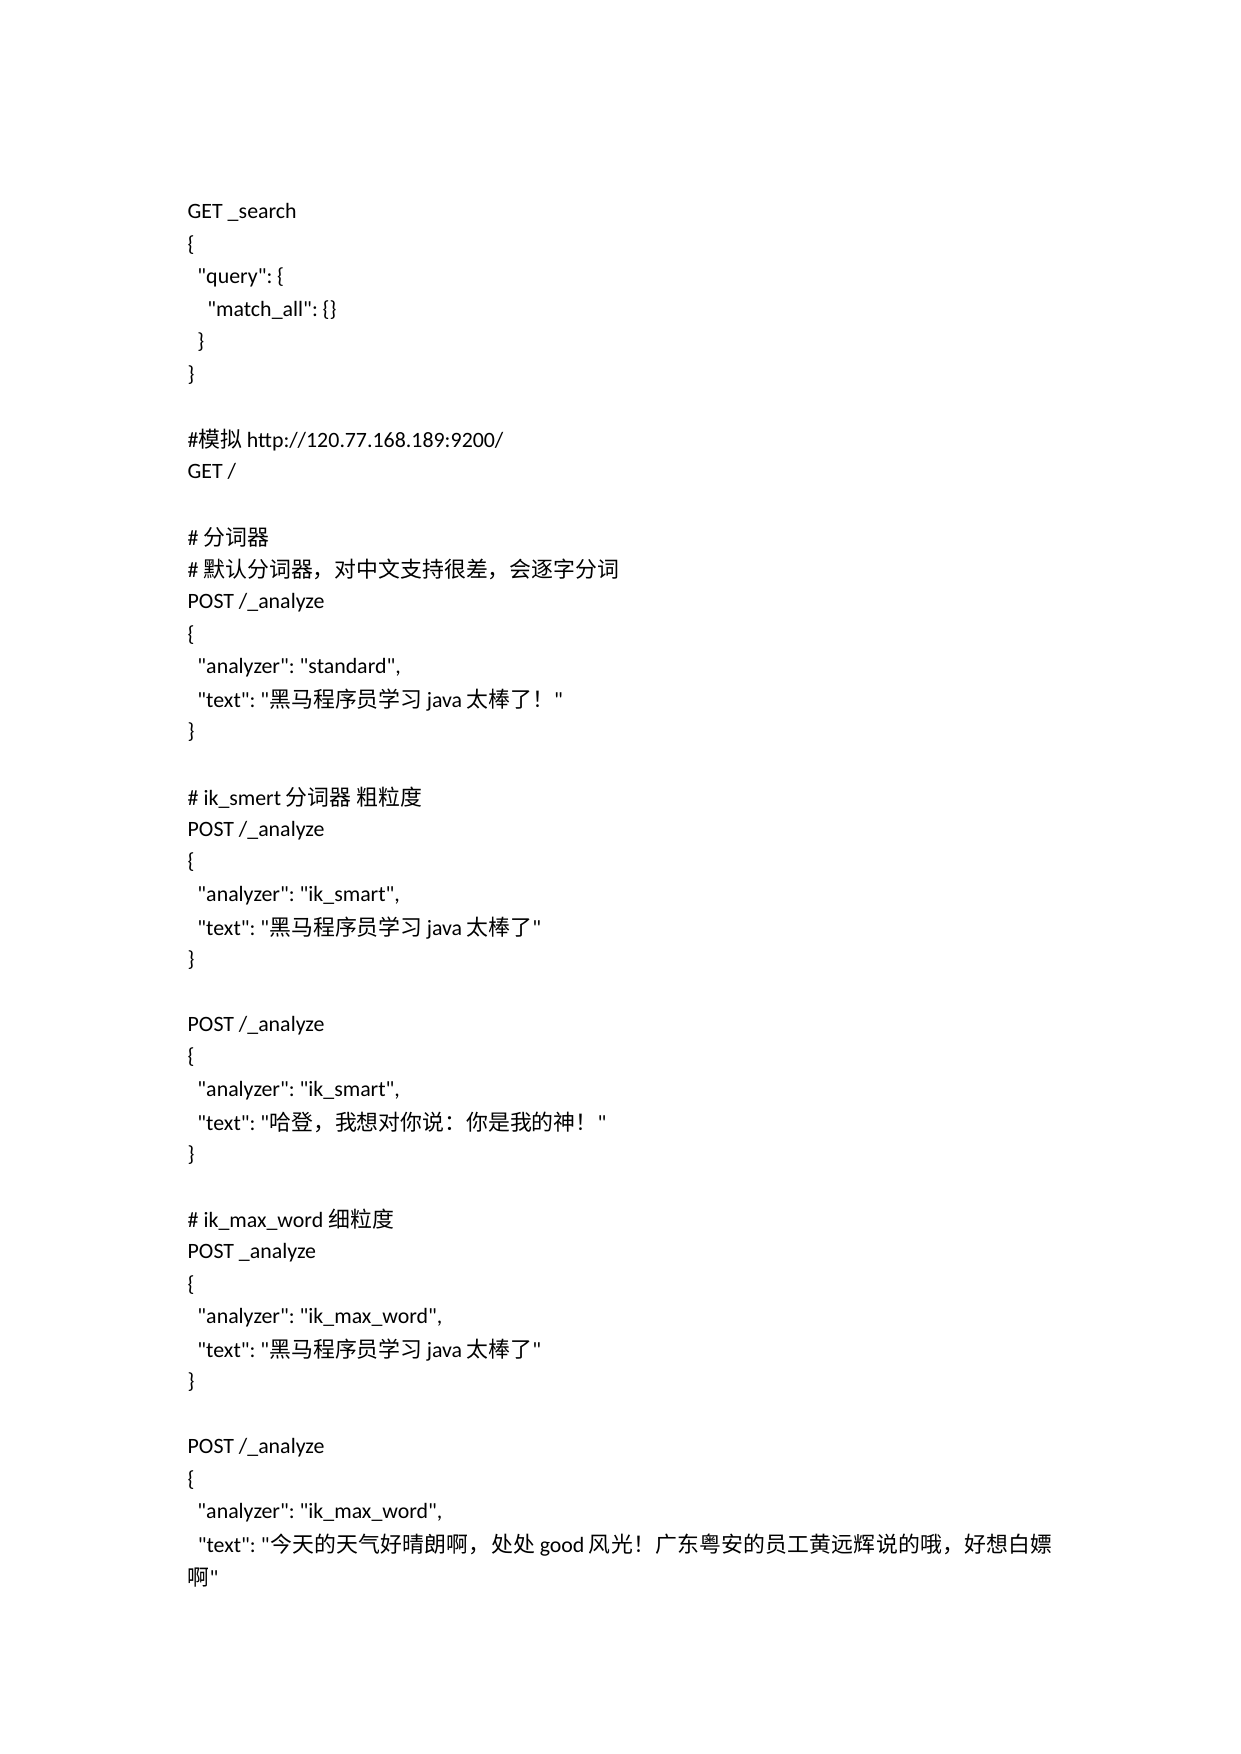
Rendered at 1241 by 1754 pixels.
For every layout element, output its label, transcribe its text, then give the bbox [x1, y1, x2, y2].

text "analyzer": "ik_max_word", [187, 1299, 1053, 1332]
text # 分词器 [187, 519, 1053, 552]
text "analyzer": "ik_smart", [187, 877, 1053, 909]
text "text": "黑马程序员学习java太棒了！" [187, 682, 1053, 714]
text "text": "黑马程序员学习java太棒了" [187, 909, 1053, 942]
text GET / [187, 454, 1053, 487]
text } [187, 1364, 1053, 1397]
text } [187, 1137, 1053, 1169]
text "query": { [187, 259, 1053, 292]
text "match_all": {} [187, 292, 1053, 324]
text } [187, 324, 1053, 357]
text "text": "哈登，我想对你说：你是我的神！" [187, 1104, 1053, 1137]
text POST /_analyze [187, 584, 1053, 617]
text GET _search [187, 194, 1053, 227]
text { [187, 1462, 1053, 1494]
text # ik_smert分词器 粗粒度 [187, 779, 1053, 812]
text POST _analyze [187, 1234, 1053, 1267]
text "analyzer": "ik_max_word", [187, 1494, 1053, 1527]
text { [187, 227, 1053, 259]
text { [187, 617, 1053, 649]
text POST /_analyze [187, 1007, 1053, 1039]
text } [187, 714, 1053, 747]
text #模拟http://120.77.168.189:9200/ [187, 422, 1053, 454]
text { [187, 1039, 1053, 1072]
text POST /_analyze [187, 812, 1053, 844]
text "text": "黑马程序员学习java太棒了" [187, 1332, 1053, 1364]
text "analyzer": "standard", [187, 649, 1053, 682]
text { [187, 1267, 1053, 1299]
text "analyzer": "ik_smart", [187, 1072, 1053, 1104]
text } [187, 357, 1053, 389]
text { [187, 844, 1053, 877]
text # ik_max_word 细粒度 [187, 1202, 1053, 1234]
text # 默认分词器，对中文支持很差，会逐字分词 [187, 552, 1053, 584]
text "text": "今天的天气好晴朗啊，处处good风光！广东粤安的员工黄远辉说的哦，好想白嫖啊" [187, 1527, 1053, 1592]
text } [187, 942, 1053, 974]
text POST /_analyze [187, 1429, 1053, 1462]
